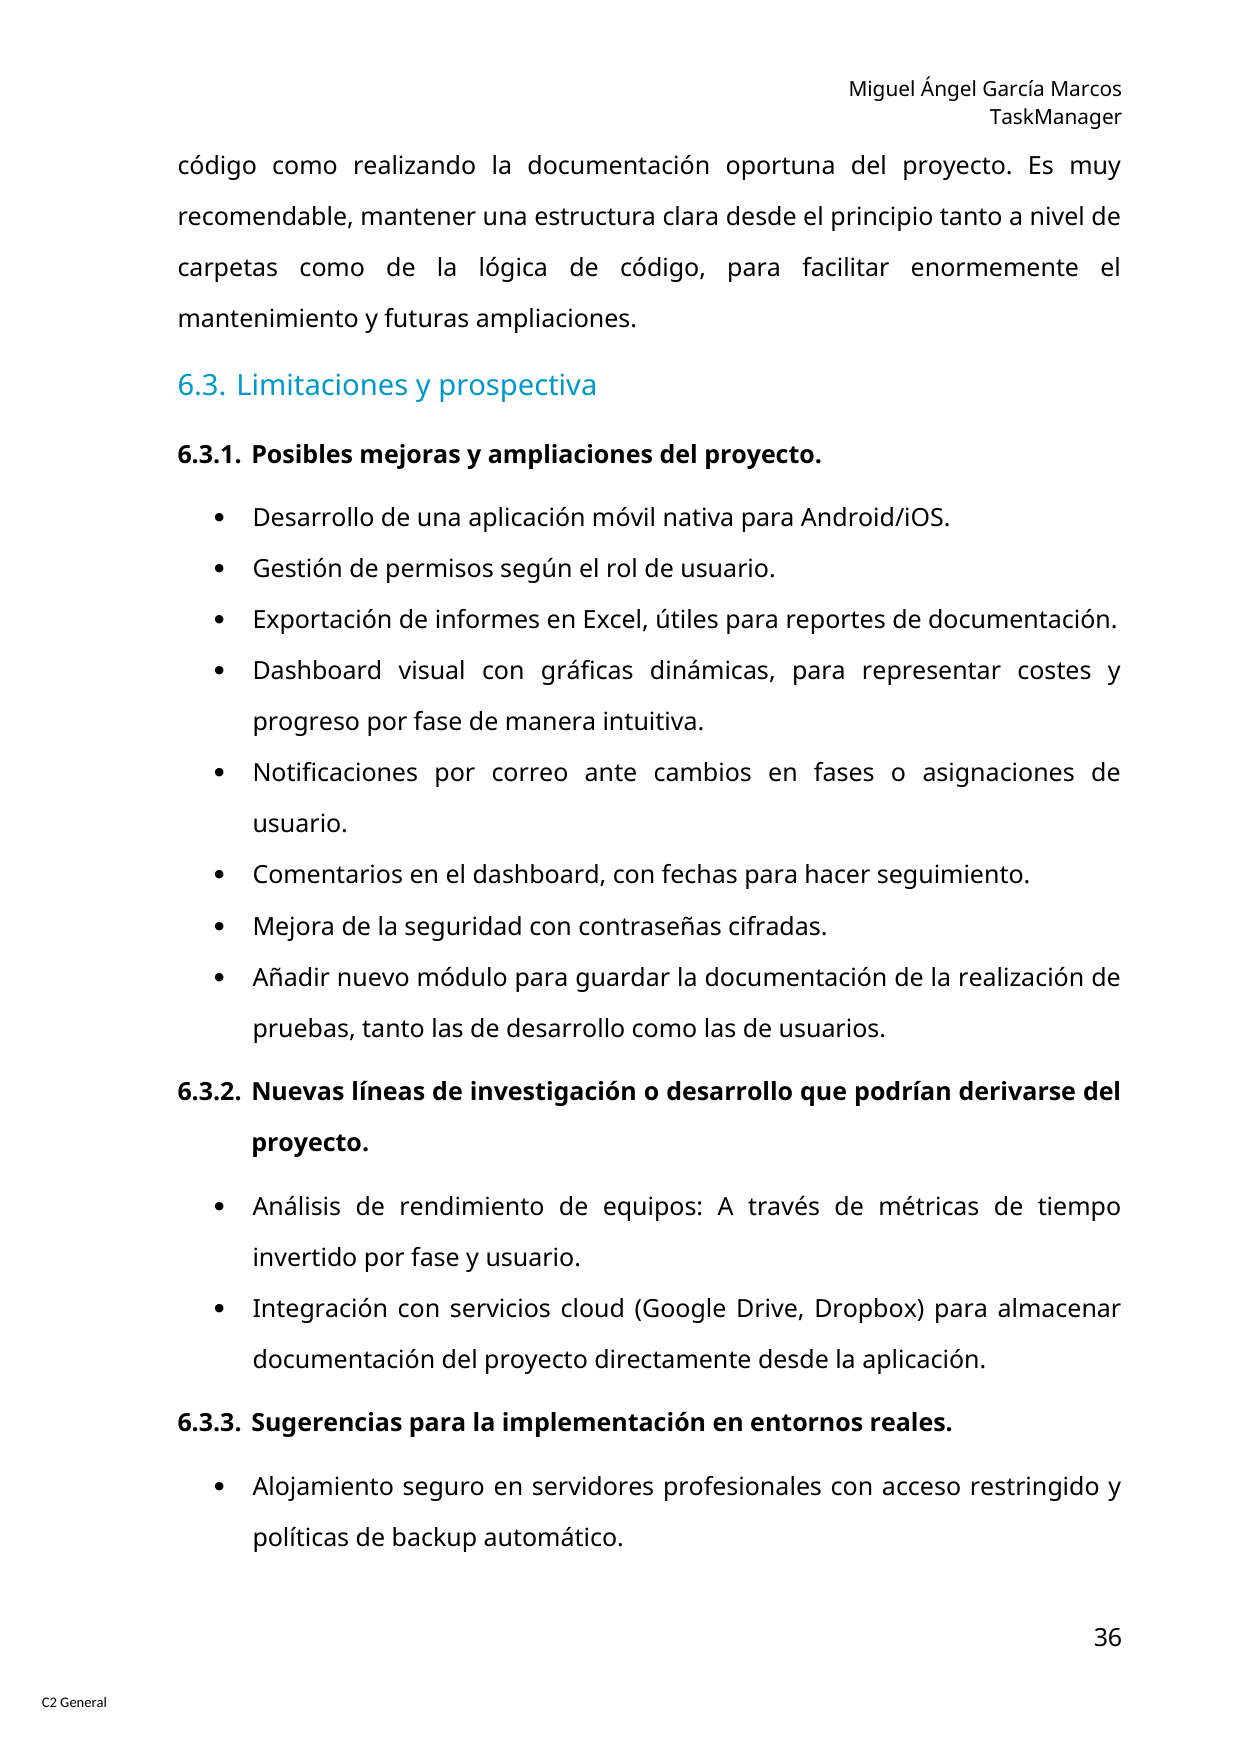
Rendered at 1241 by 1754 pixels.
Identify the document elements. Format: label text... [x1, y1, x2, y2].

list Desarrollo de una aplicación móvil nativa para Android/iOS. [215, 500, 1122, 534]
list Exportación de informes en Excel, útiles para reportes de documentación. [215, 602, 1122, 636]
subtitle Sugerencias para la implementación en entornos reales. [177, 1405, 1122, 1439]
list Mejora de la seguridad con contraseñas cifradas. [215, 908, 1122, 942]
list Análisis de rendimiento de equipos: A través de métricas de tiempo invertido por fase y usuario. [215, 1188, 1122, 1273]
subtitle Posibles mejoras y ampliaciones del proyecto. [177, 436, 1122, 470]
list Alojamiento seguro en servidores profesionales con acceso restringido y políticas de backup automático. [215, 1469, 1122, 1554]
list Dashboard visual con gráficas dinámicas, para representar costes y progreso por fase de manera intuitiva. [215, 653, 1122, 738]
subtitle Limitaciones y prospectiva [177, 364, 1122, 404]
list Añadir nuevo módulo para guardar la documentación de la realización de pruebas, tanto las de desarrollo como las de usuarios. [215, 959, 1122, 1044]
list Gestión de permisos según el rol de usuario. [215, 551, 1122, 585]
list Comentarios en el dashboard, con fechas para hacer seguimiento. [215, 857, 1122, 891]
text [177, 148, 1122, 335]
subtitle Nuevas líneas de investigación o desarrollo que podrían derivarse del proyecto. [177, 1074, 1122, 1159]
list Integración con servicios cloud (Google Drive, Dropbox) para almacenar documentación del proyecto directamente desde la aplicación. [215, 1291, 1122, 1376]
list Notificaciones por correo ante cambios en fases o asignaciones de usuario. [215, 755, 1122, 840]
